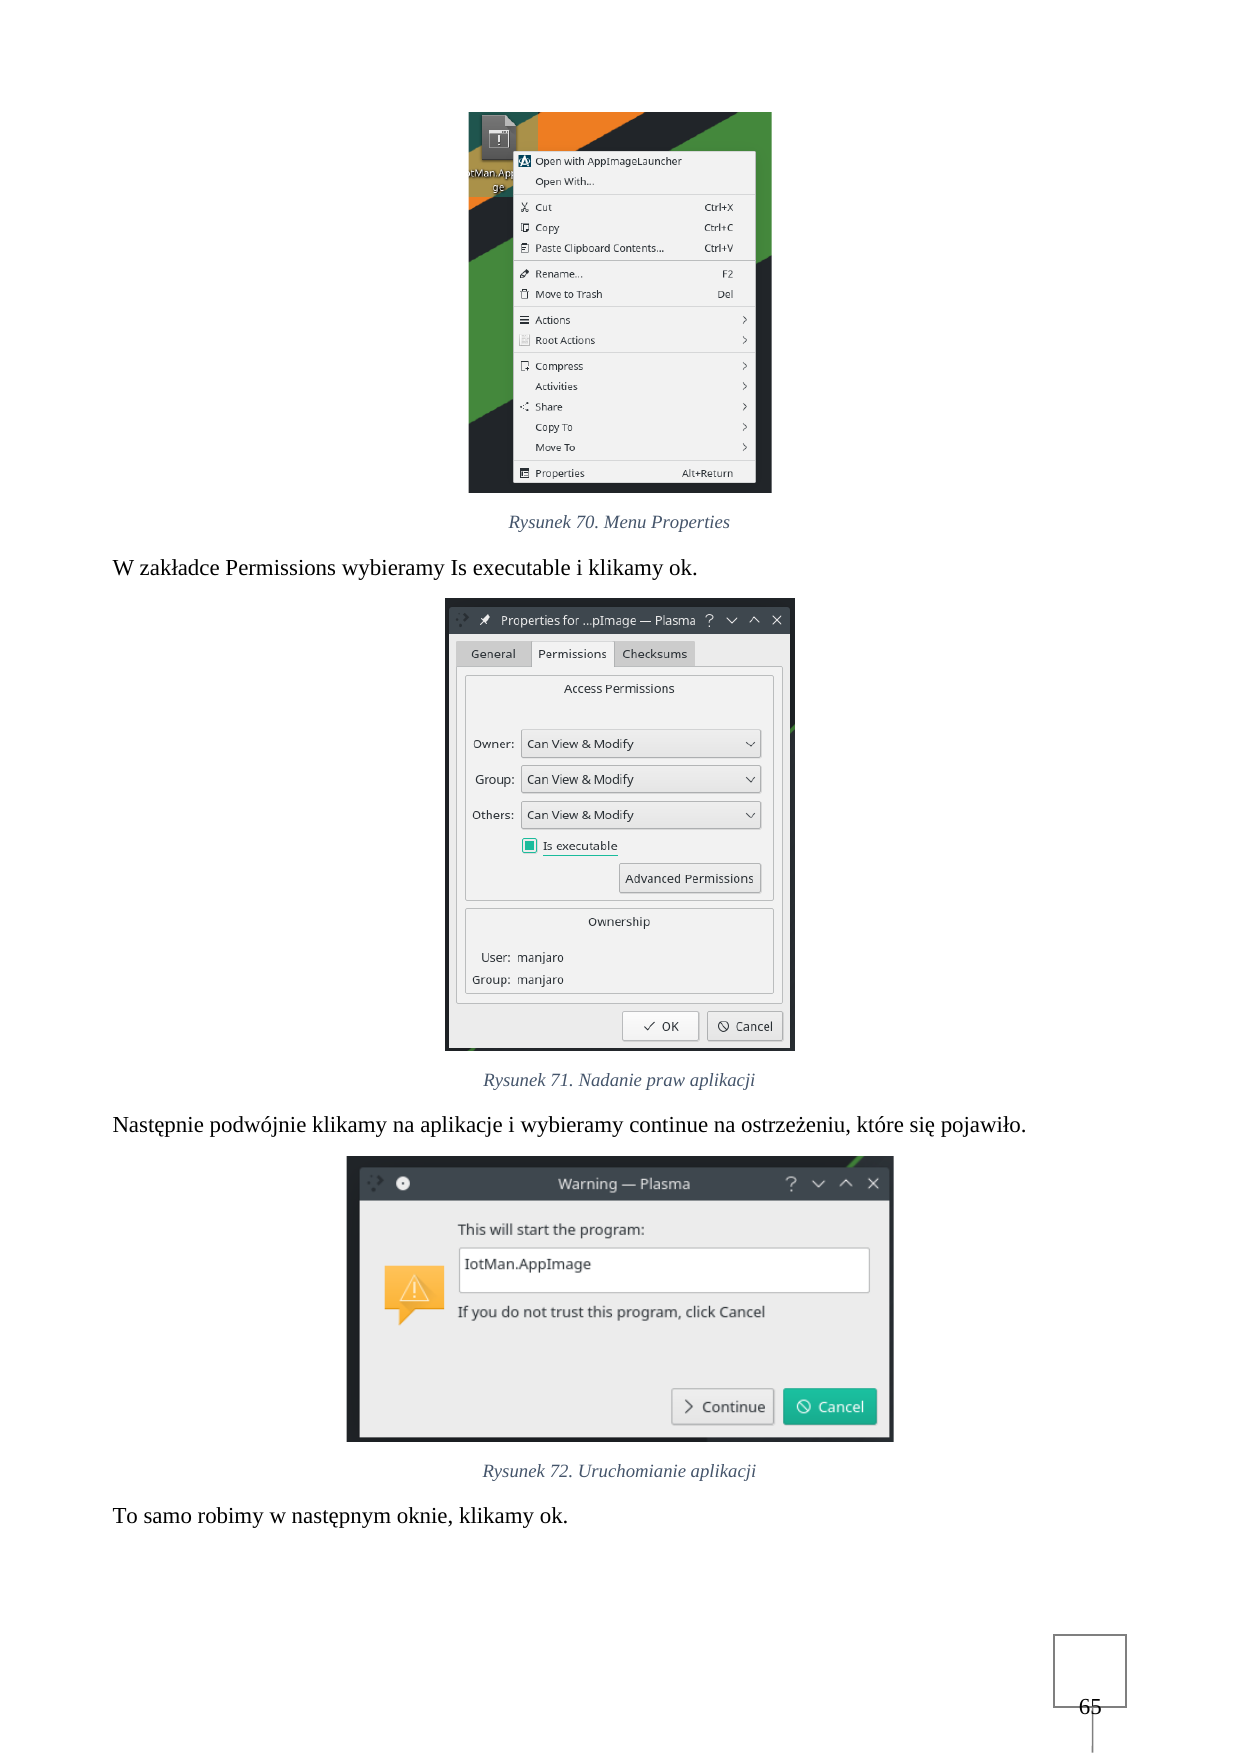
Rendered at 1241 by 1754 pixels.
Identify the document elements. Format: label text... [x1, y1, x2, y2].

text Następnie podwójnie klikamy na aplikacje i wybieramy continue na ostrzeżeniu, które się pojawiło. [112, 1112, 1128, 1138]
picture [468, 112, 772, 493]
text Rysunek 71. Nadanie praw aplikacji [112, 1069, 1128, 1091]
text Rysunek 70. Menu Properties [112, 511, 1128, 533]
picture [445, 598, 795, 1051]
picture [346, 1156, 894, 1442]
text W zakładce Permissions wybieramy Is executable i klikamy ok. [112, 554, 1128, 580]
text Rysunek 72. Uruchomianie aplikacji [112, 1460, 1128, 1482]
text To samo robimy w następnym oknie, klikamy ok. [112, 1503, 1128, 1529]
